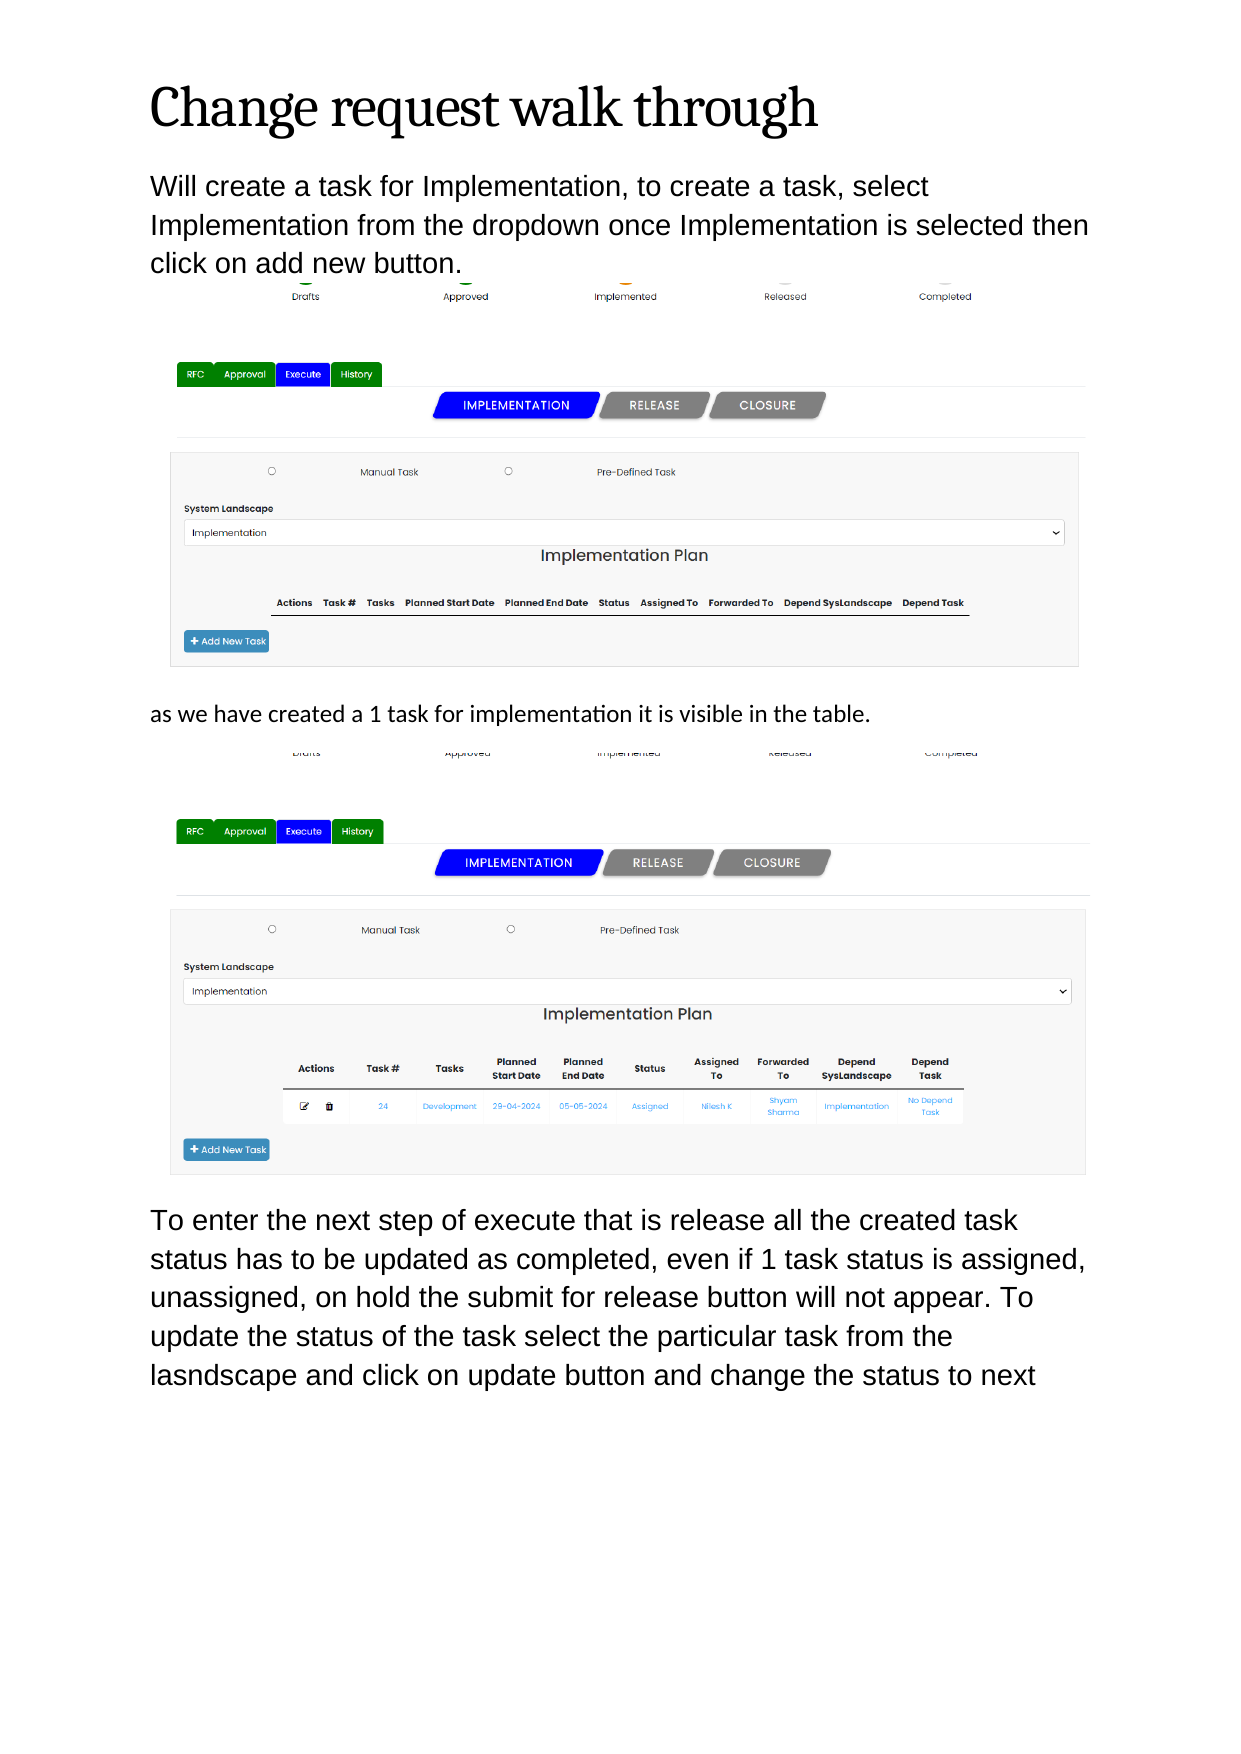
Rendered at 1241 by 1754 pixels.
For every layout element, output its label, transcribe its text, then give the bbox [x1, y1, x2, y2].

picture [150, 753, 1091, 1179]
text Will create a task for Implementation, to create a task, select Implementation from the dropdown once Implementation is selected then click on add new button. [150, 169, 1090, 283]
picture [150, 283, 1091, 673]
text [150, 1203, 1090, 1391]
text as we have created a 1 task for implementation it is visible in the table. [150, 698, 1090, 728]
